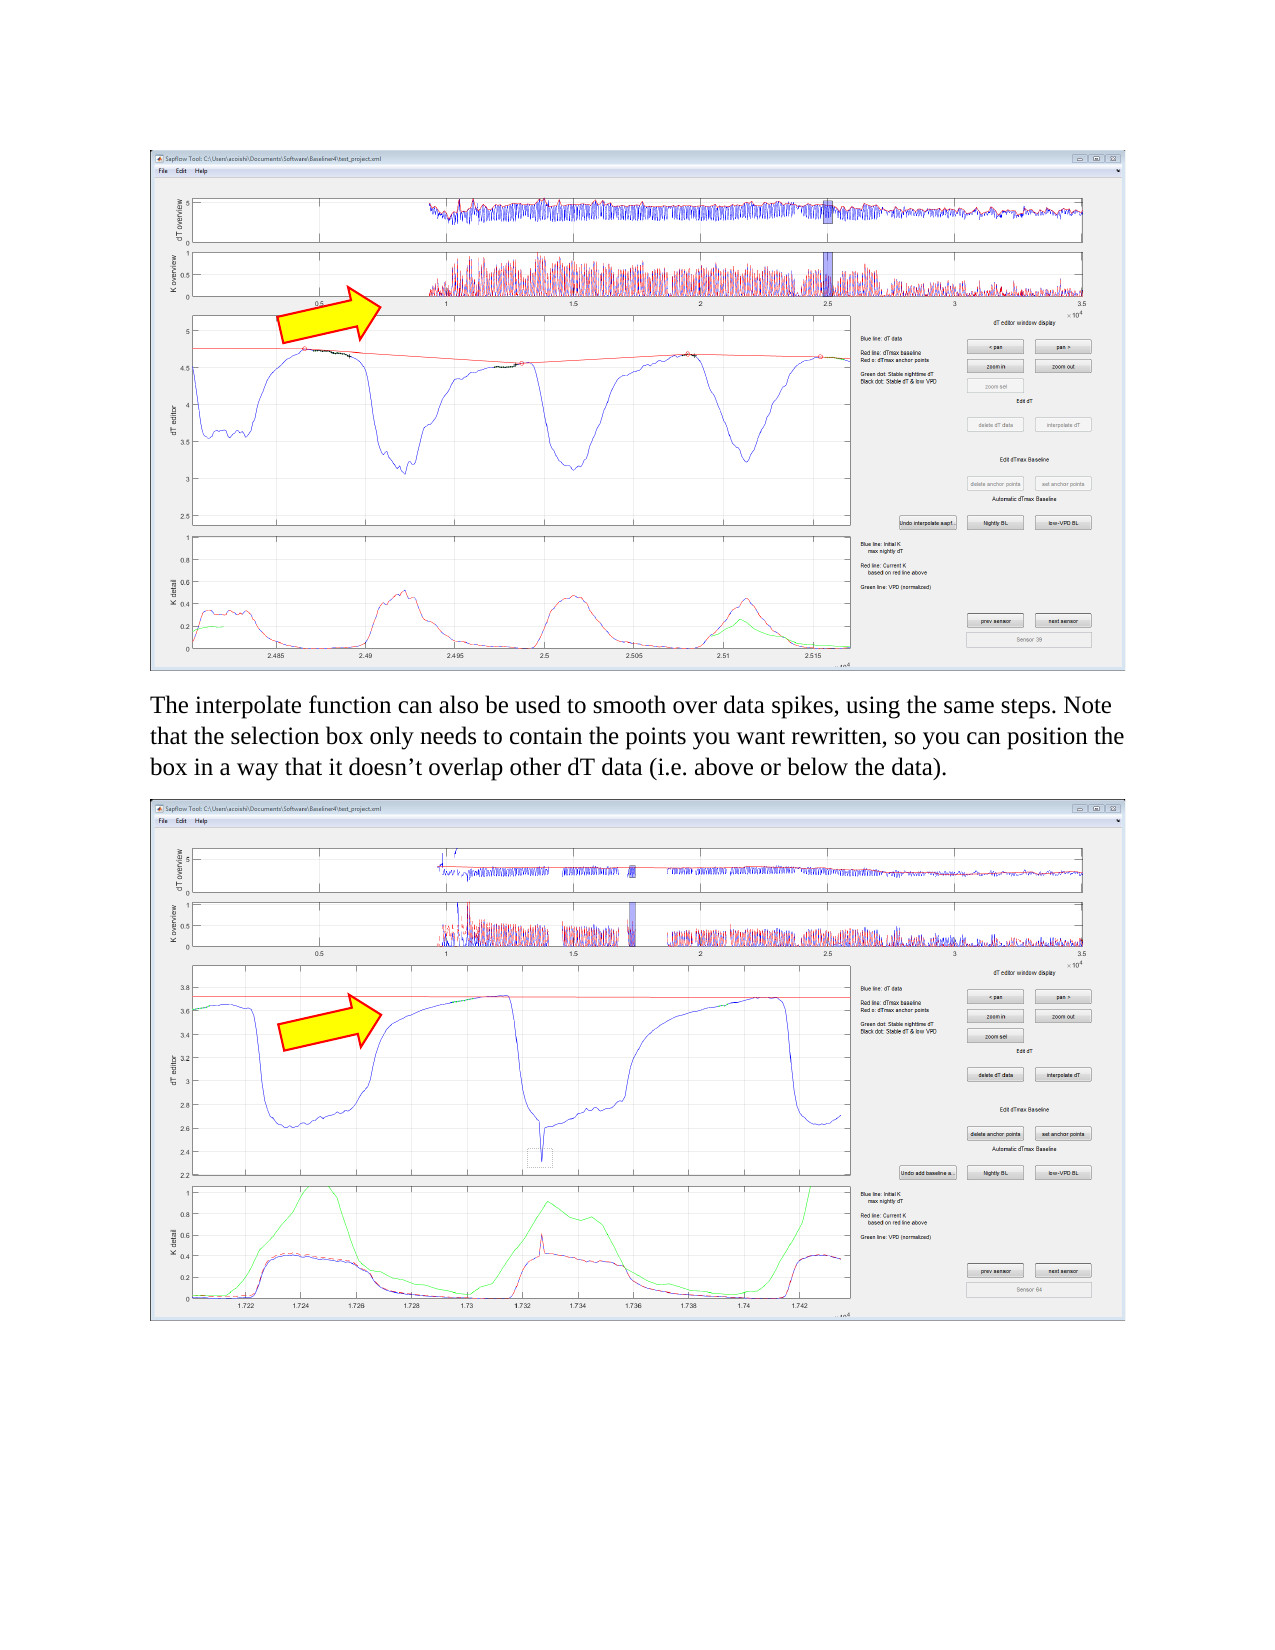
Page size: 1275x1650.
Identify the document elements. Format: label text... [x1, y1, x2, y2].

text The interpolate function can also be used to smooth over data spikes, using the same steps. Note that the selection box only needs to contain the points you want rewritten, so you can position the box in a way that it doesn’t overlap other dT data (i.e. above or below the data). [150, 690, 1125, 781]
